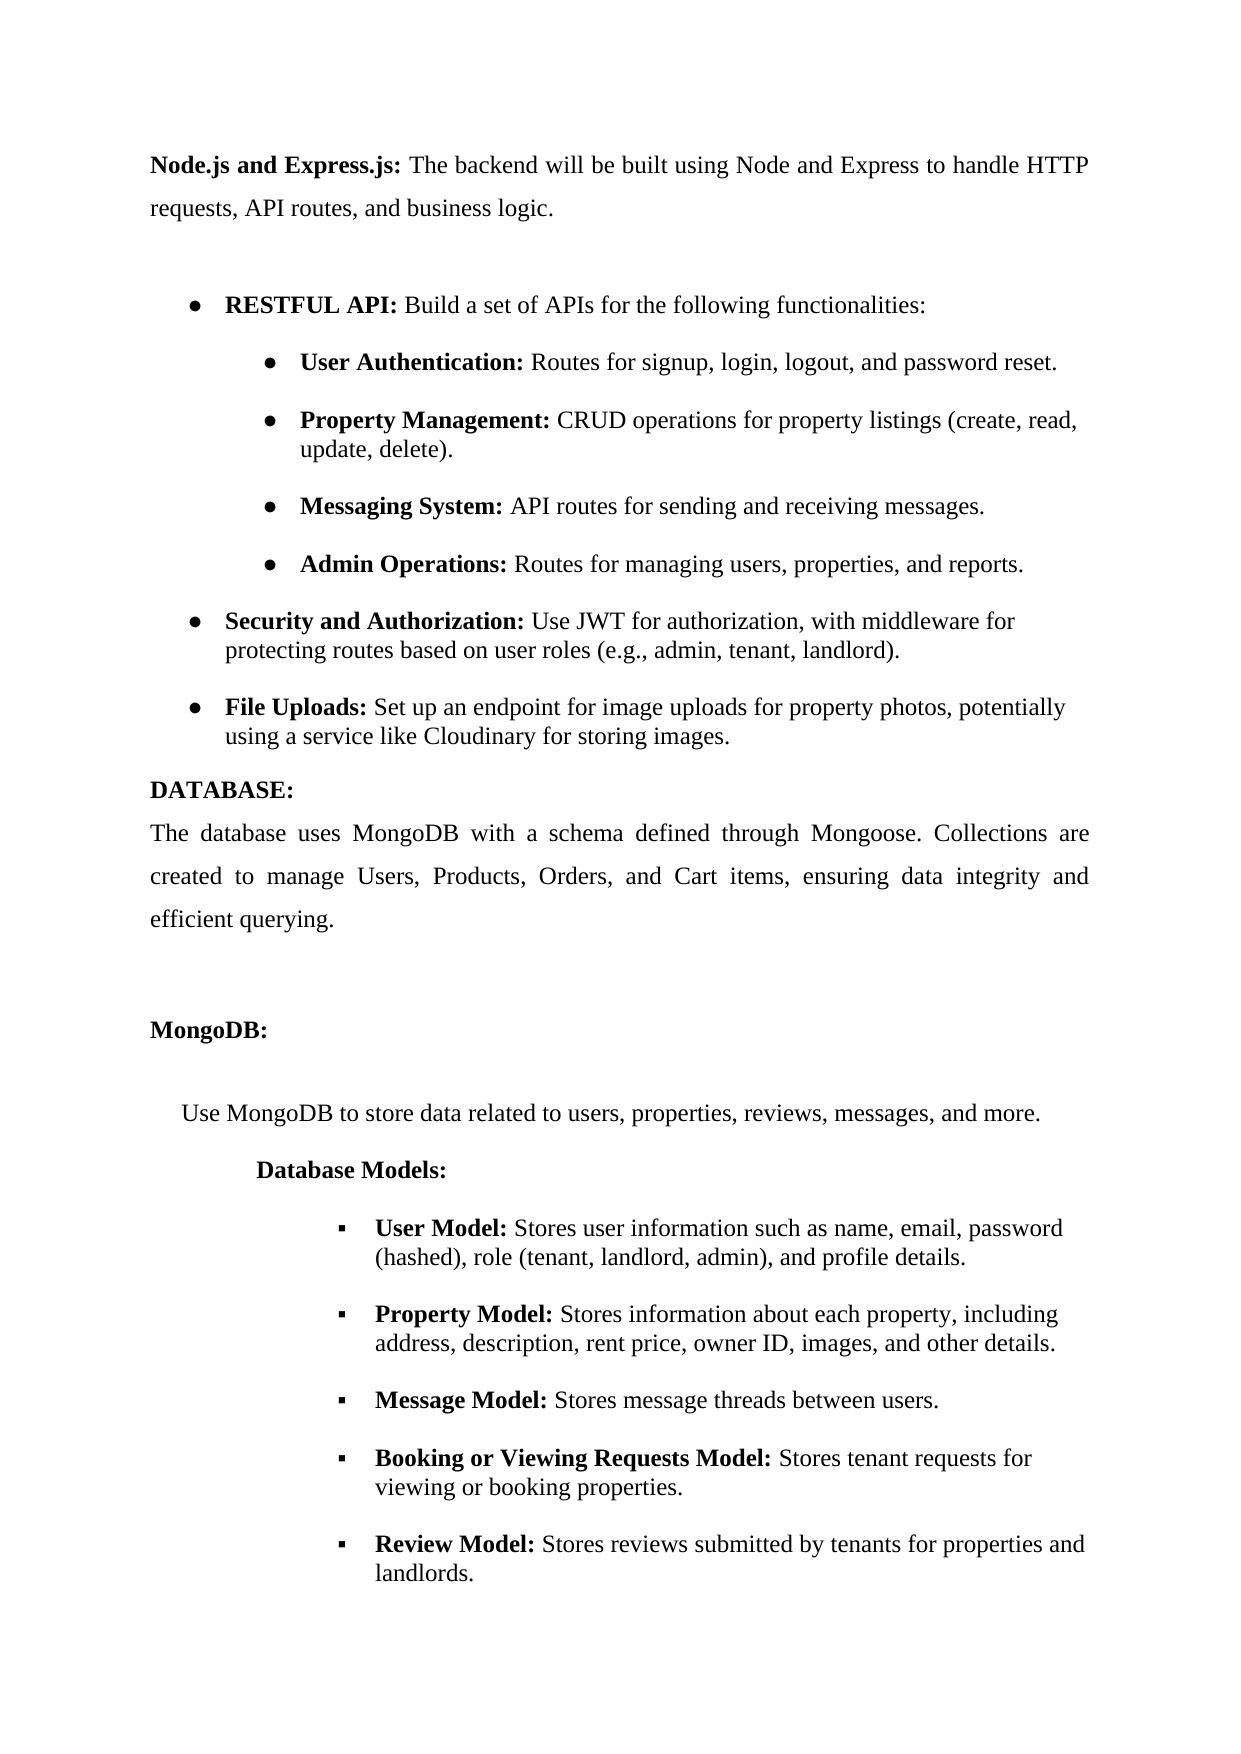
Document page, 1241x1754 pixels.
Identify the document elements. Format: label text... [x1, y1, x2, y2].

list Security and Authorization: Use JWT for authorization, with middleware for protecting routes based on user roles (e.g., admin, tenant, landlord). [187, 606, 1090, 664]
text The database uses MongoDB with a schema defined through Mongoose. Collections are created to manage Users, Products, Orders, and Cart items, ensuring data integrity and efficient querying. [150, 818, 1090, 933]
list File Uploads: Set up an endpoint for image uploads for property photos, potentially using a service like Cloudinary for storing images. [187, 692, 1090, 750]
text MongoDB: [150, 1016, 1090, 1044]
text Use MongoDB to store data related to users, properties, reviews, messages, and more. [150, 1098, 1090, 1127]
list Property Model: Stores information about each property, including address, description, rent price, owner ID, images, and other details. [337, 1299, 1090, 1357]
list Message Model: Stores message threads between users. [337, 1386, 1090, 1414]
list User Authentication: Routes for signup, login, logout, and password reset. [262, 347, 1090, 376]
list Property Management: CRUD operations for property listings (create, read, update, delete). [262, 405, 1090, 462]
text DATABASE: [150, 775, 1090, 804]
list Admin Operations: Routes for managing users, properties, and reports. [262, 549, 1090, 577]
list RESTFUL API: Build a set of APIs for the following functionalities: [187, 290, 1090, 319]
list Booking or Viewing Requests Model: Stores tenant requests for viewing or booking properties. [337, 1443, 1090, 1501]
list User Model: Stores user information such as name, email, password (hashed), role (tenant, landlord, admin), and profile details. [337, 1213, 1090, 1271]
list Review Model: Stores reviews submitted by tenants for properties and landlords. [337, 1529, 1090, 1587]
list Messaging System: API routes for sending and receiving messages. [262, 491, 1090, 520]
text Node.js and Express.js: The backend will be built using Node and Express to handle HTTP requests, API routes, and business logic. [150, 150, 1090, 222]
text Database Models: [150, 1156, 1090, 1184]
